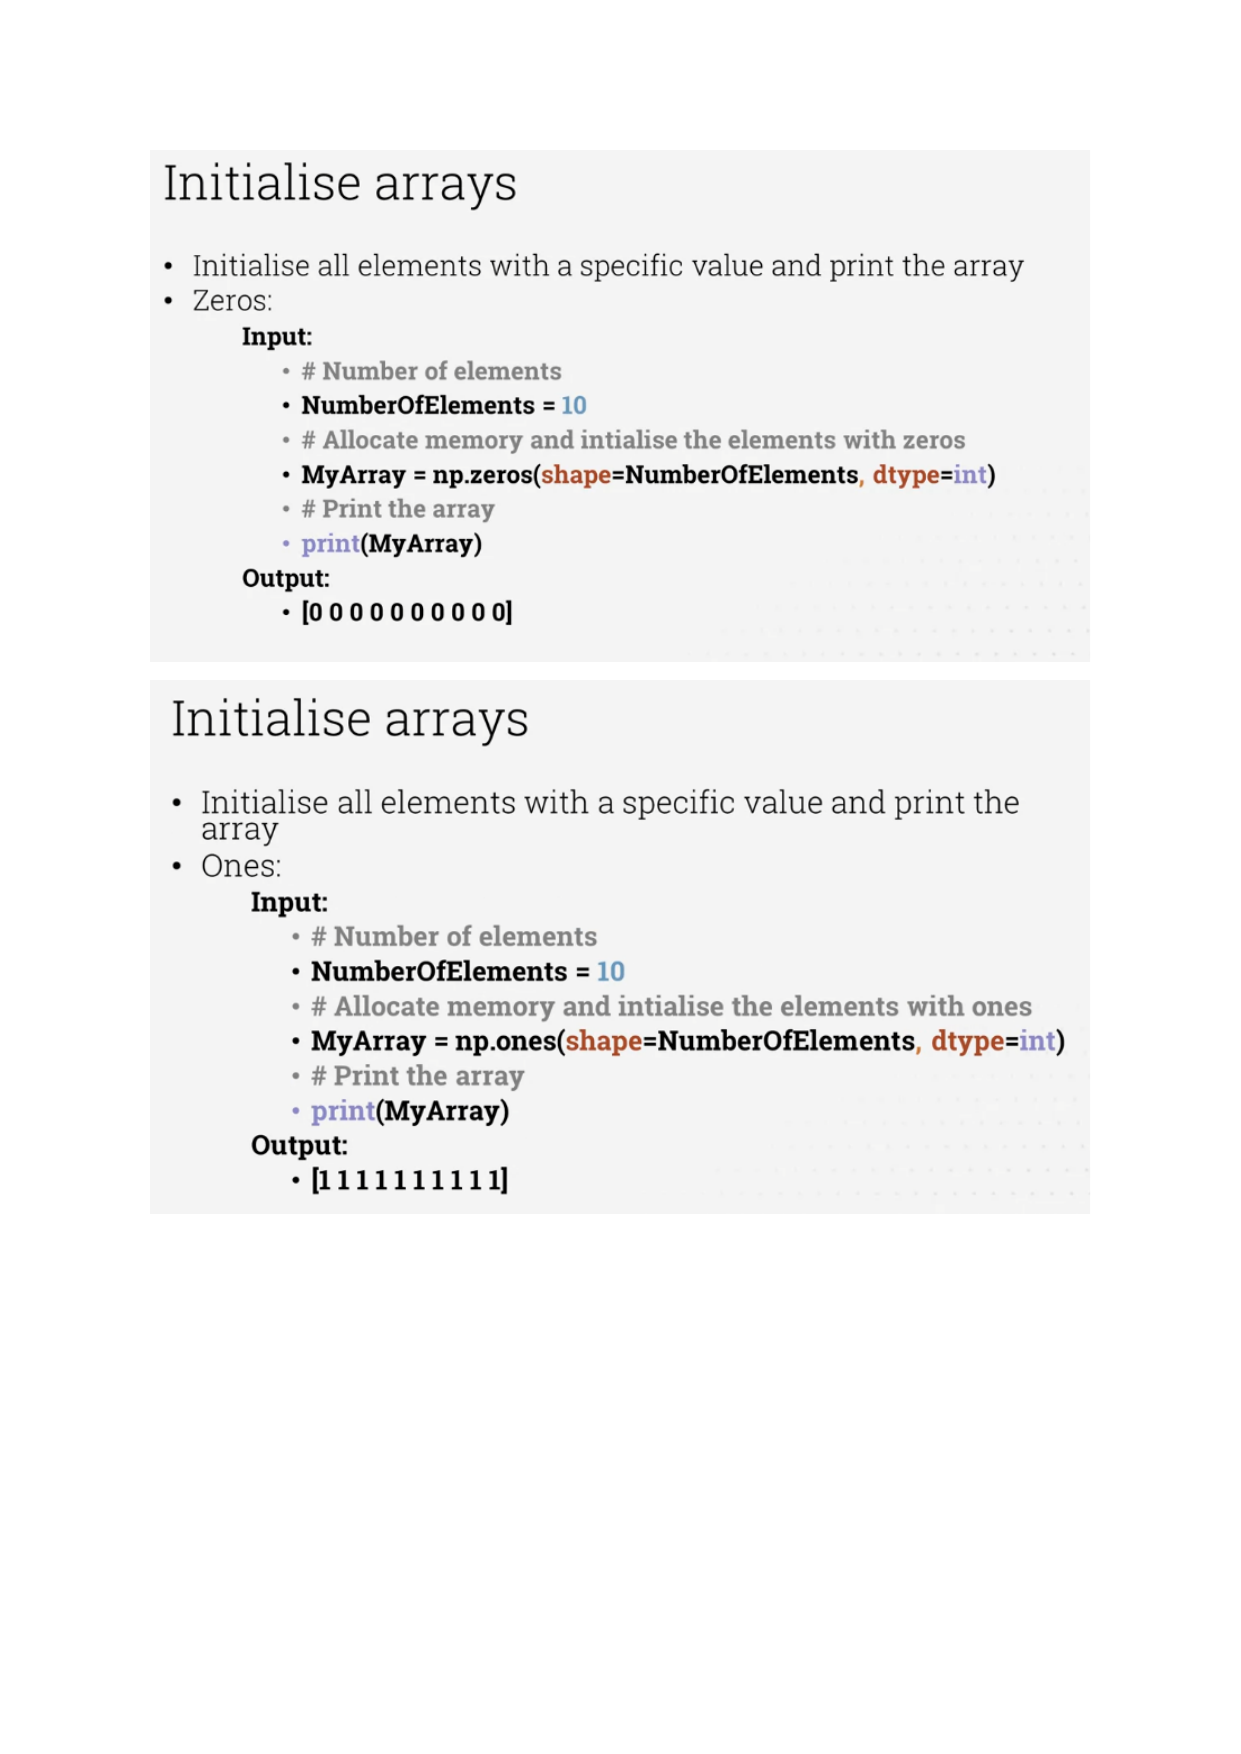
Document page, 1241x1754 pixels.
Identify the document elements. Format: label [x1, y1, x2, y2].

picture [150, 150, 1091, 662]
picture [150, 680, 1091, 1214]
